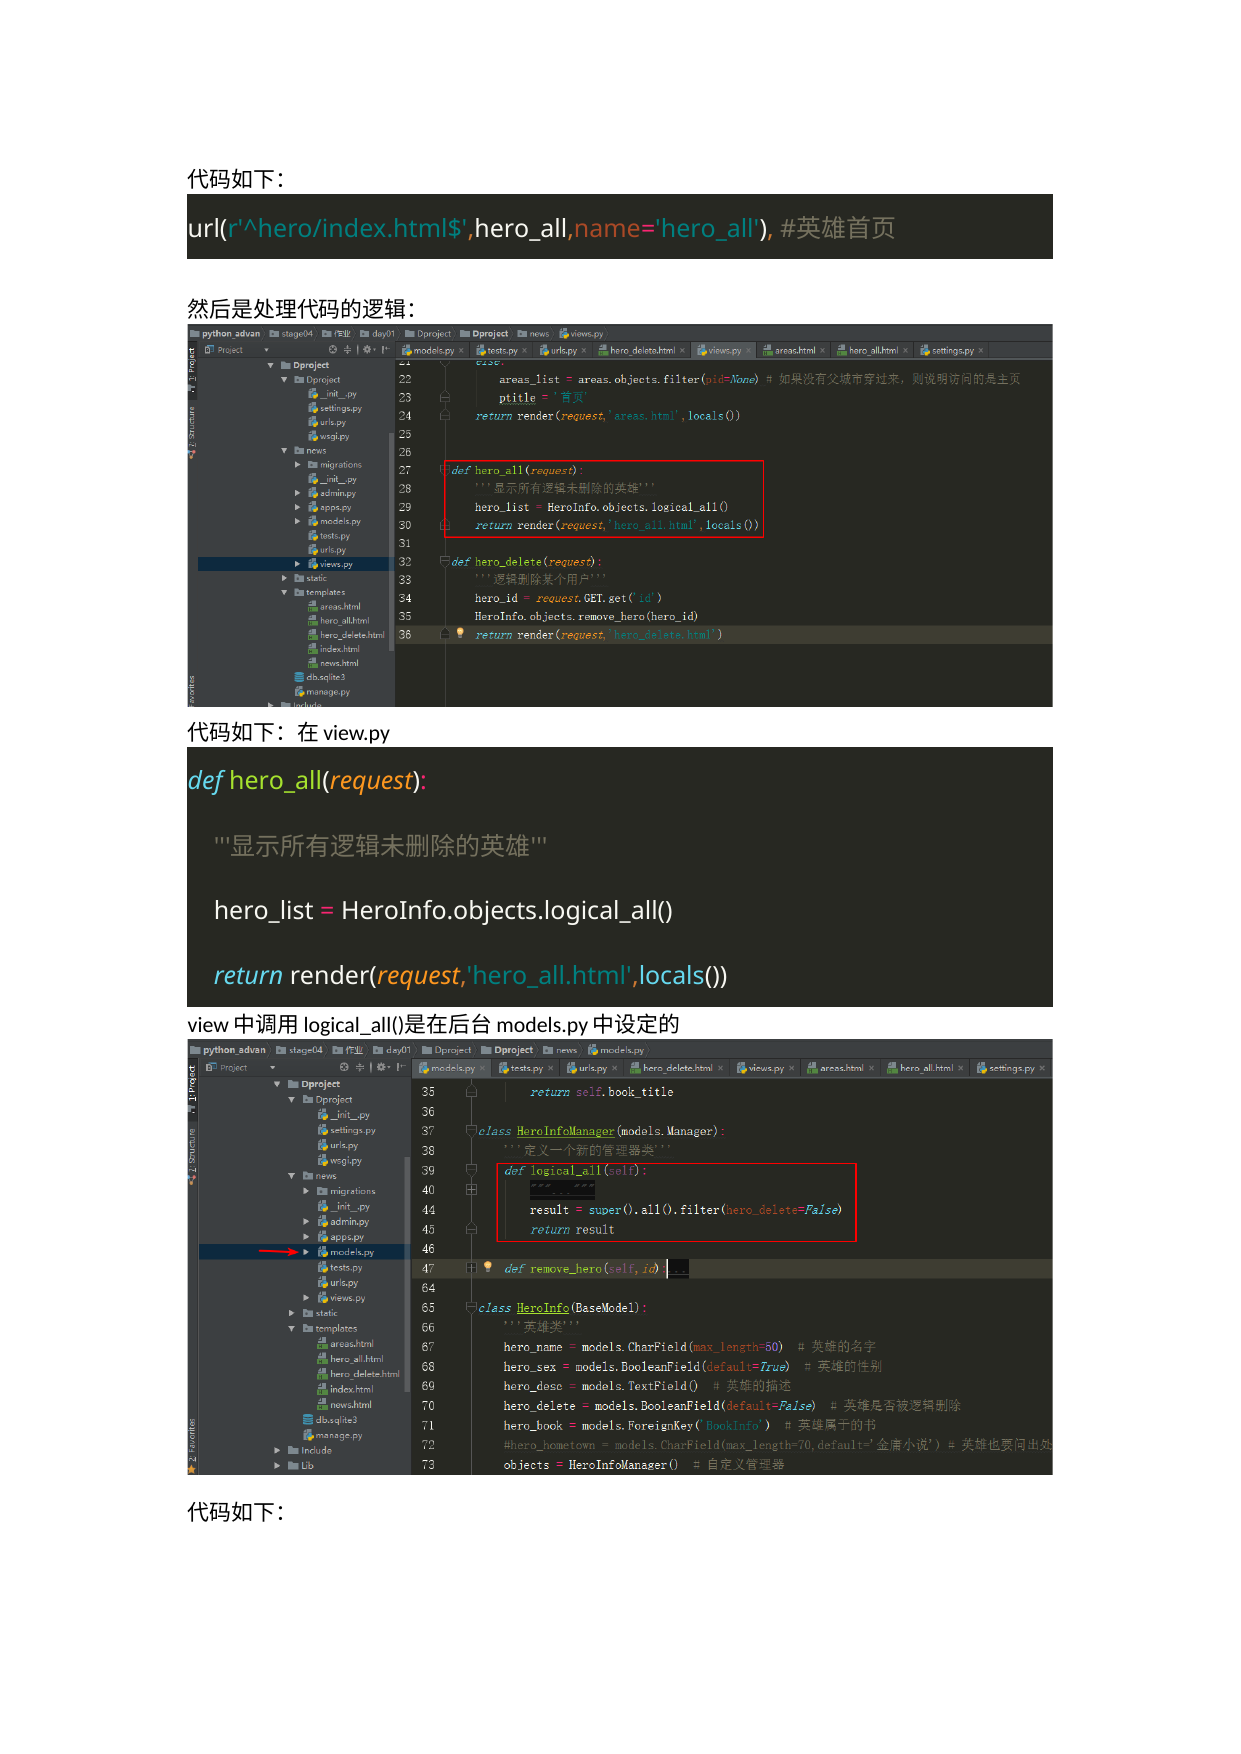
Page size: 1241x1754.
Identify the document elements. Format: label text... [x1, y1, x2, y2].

picture [187, 324, 1053, 707]
text view中调用logical_all()是在后台models.py中设定的 [187, 1007, 1053, 1039]
text 代码如下：在view.py [187, 714, 1053, 747]
text 代码如下： [187, 1494, 1053, 1527]
picture [187, 1039, 1053, 1475]
text 代码如下： [187, 162, 1053, 194]
text 然后是处理代码的逻辑： [187, 292, 1053, 324]
text url(r'^hero/index.html$',hero_all,name='hero_all'), #英雄首页 [187, 194, 1053, 259]
text def hero_all(request): '''显示所有逻辑未删除的英雄''' hero_list = HeroInfo.objects.logical_all() return render(request,'hero_all.html',locals()) [187, 747, 1053, 1007]
